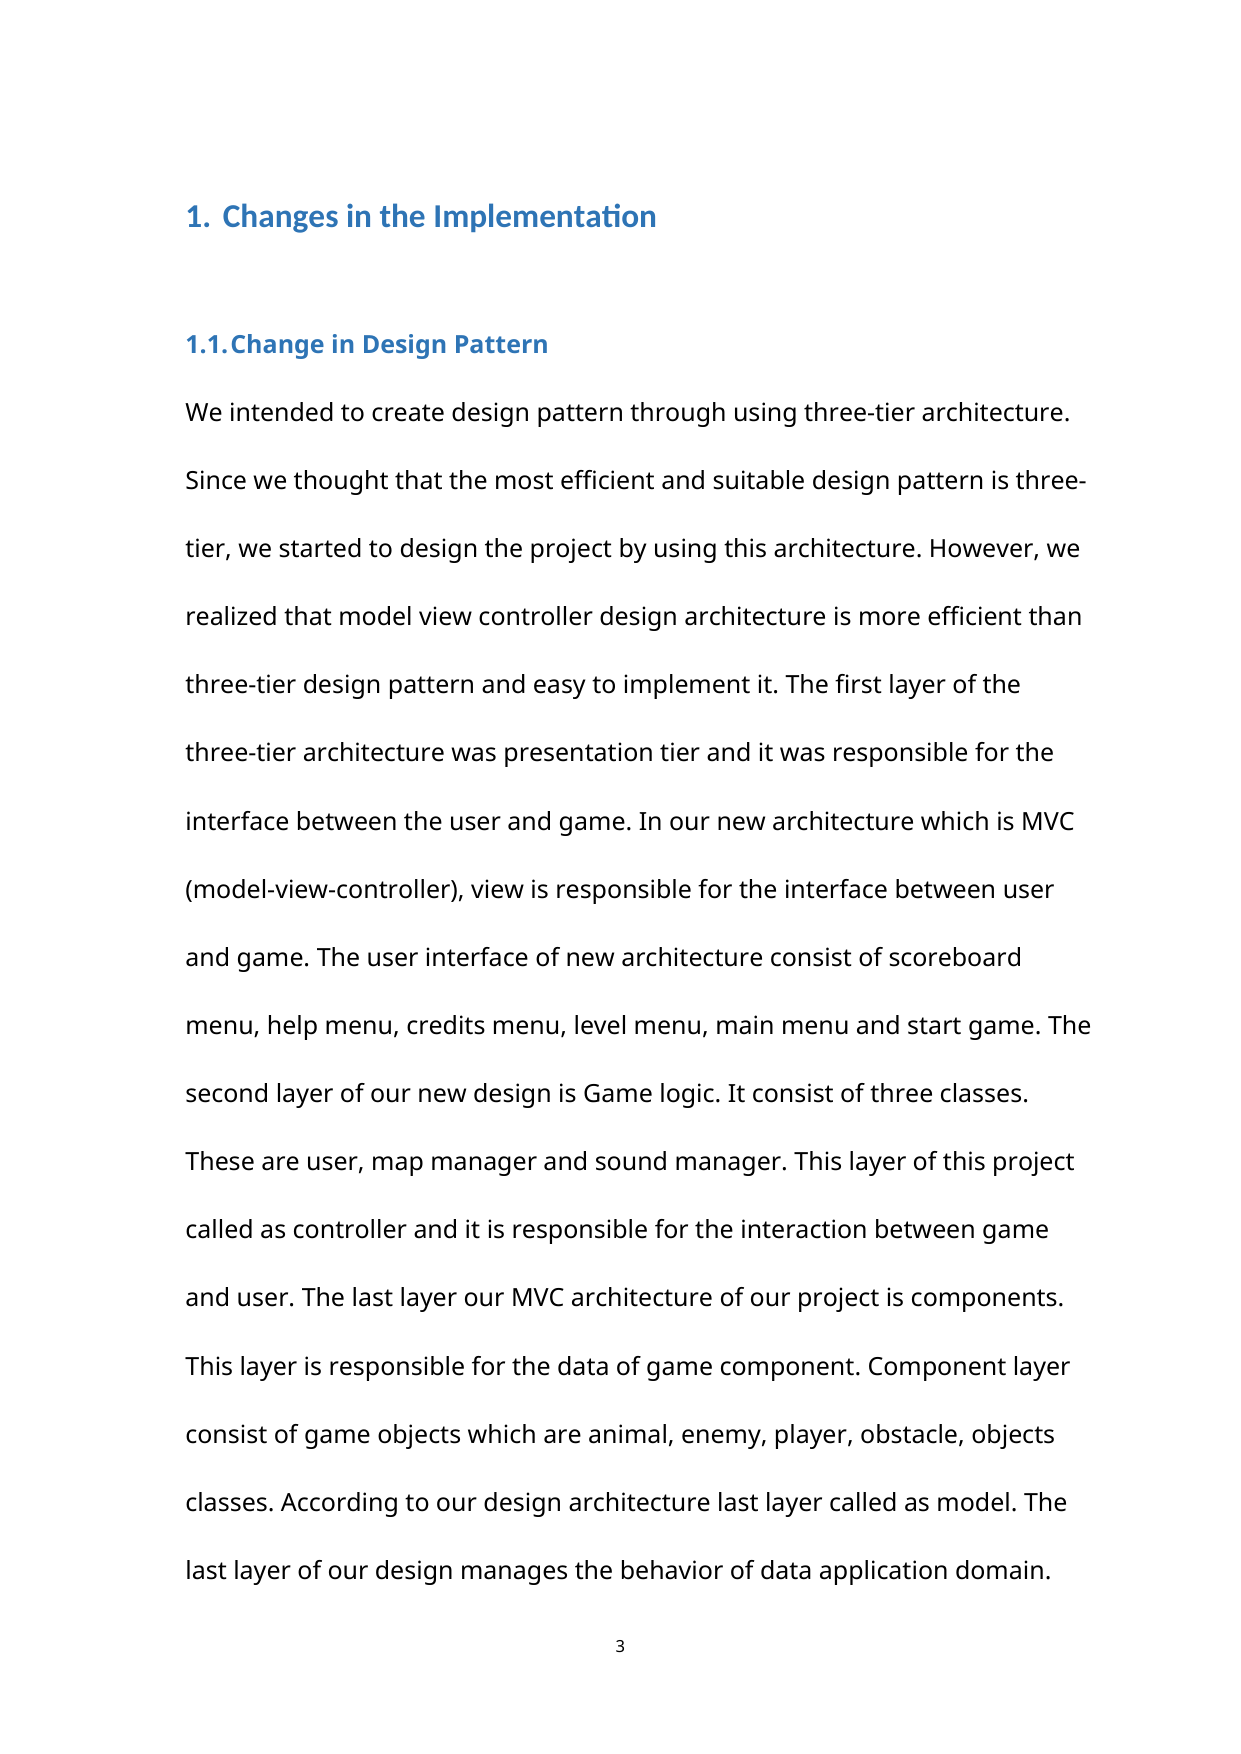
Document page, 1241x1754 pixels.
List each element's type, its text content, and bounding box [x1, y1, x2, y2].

subtitle Changes in the Implementation [185, 195, 1093, 236]
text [185, 394, 1093, 1587]
subtitle Change in Design Pattern [185, 326, 1093, 360]
